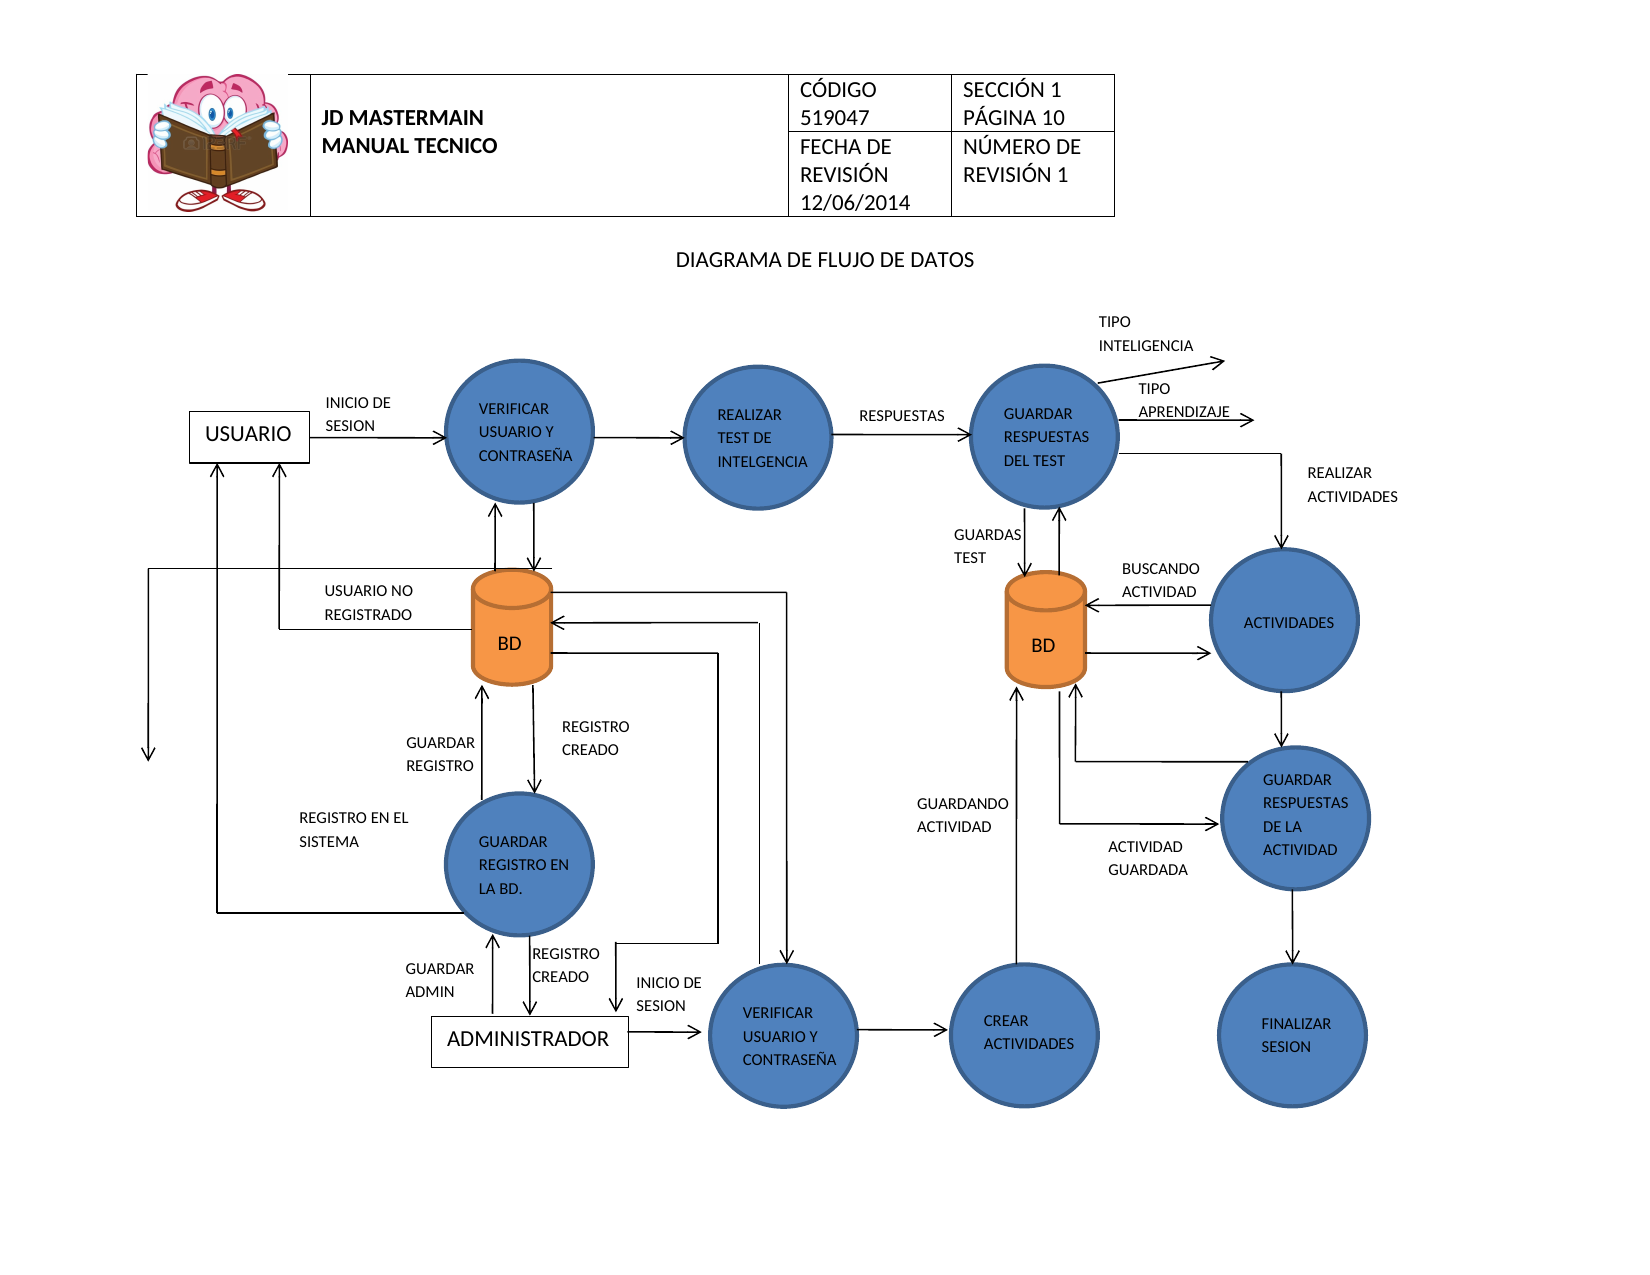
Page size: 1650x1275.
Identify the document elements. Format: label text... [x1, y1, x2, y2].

text DIAGRAMA DE FLUJO DE DATOS [148, 245, 1502, 273]
picture [147, 74, 288, 212]
